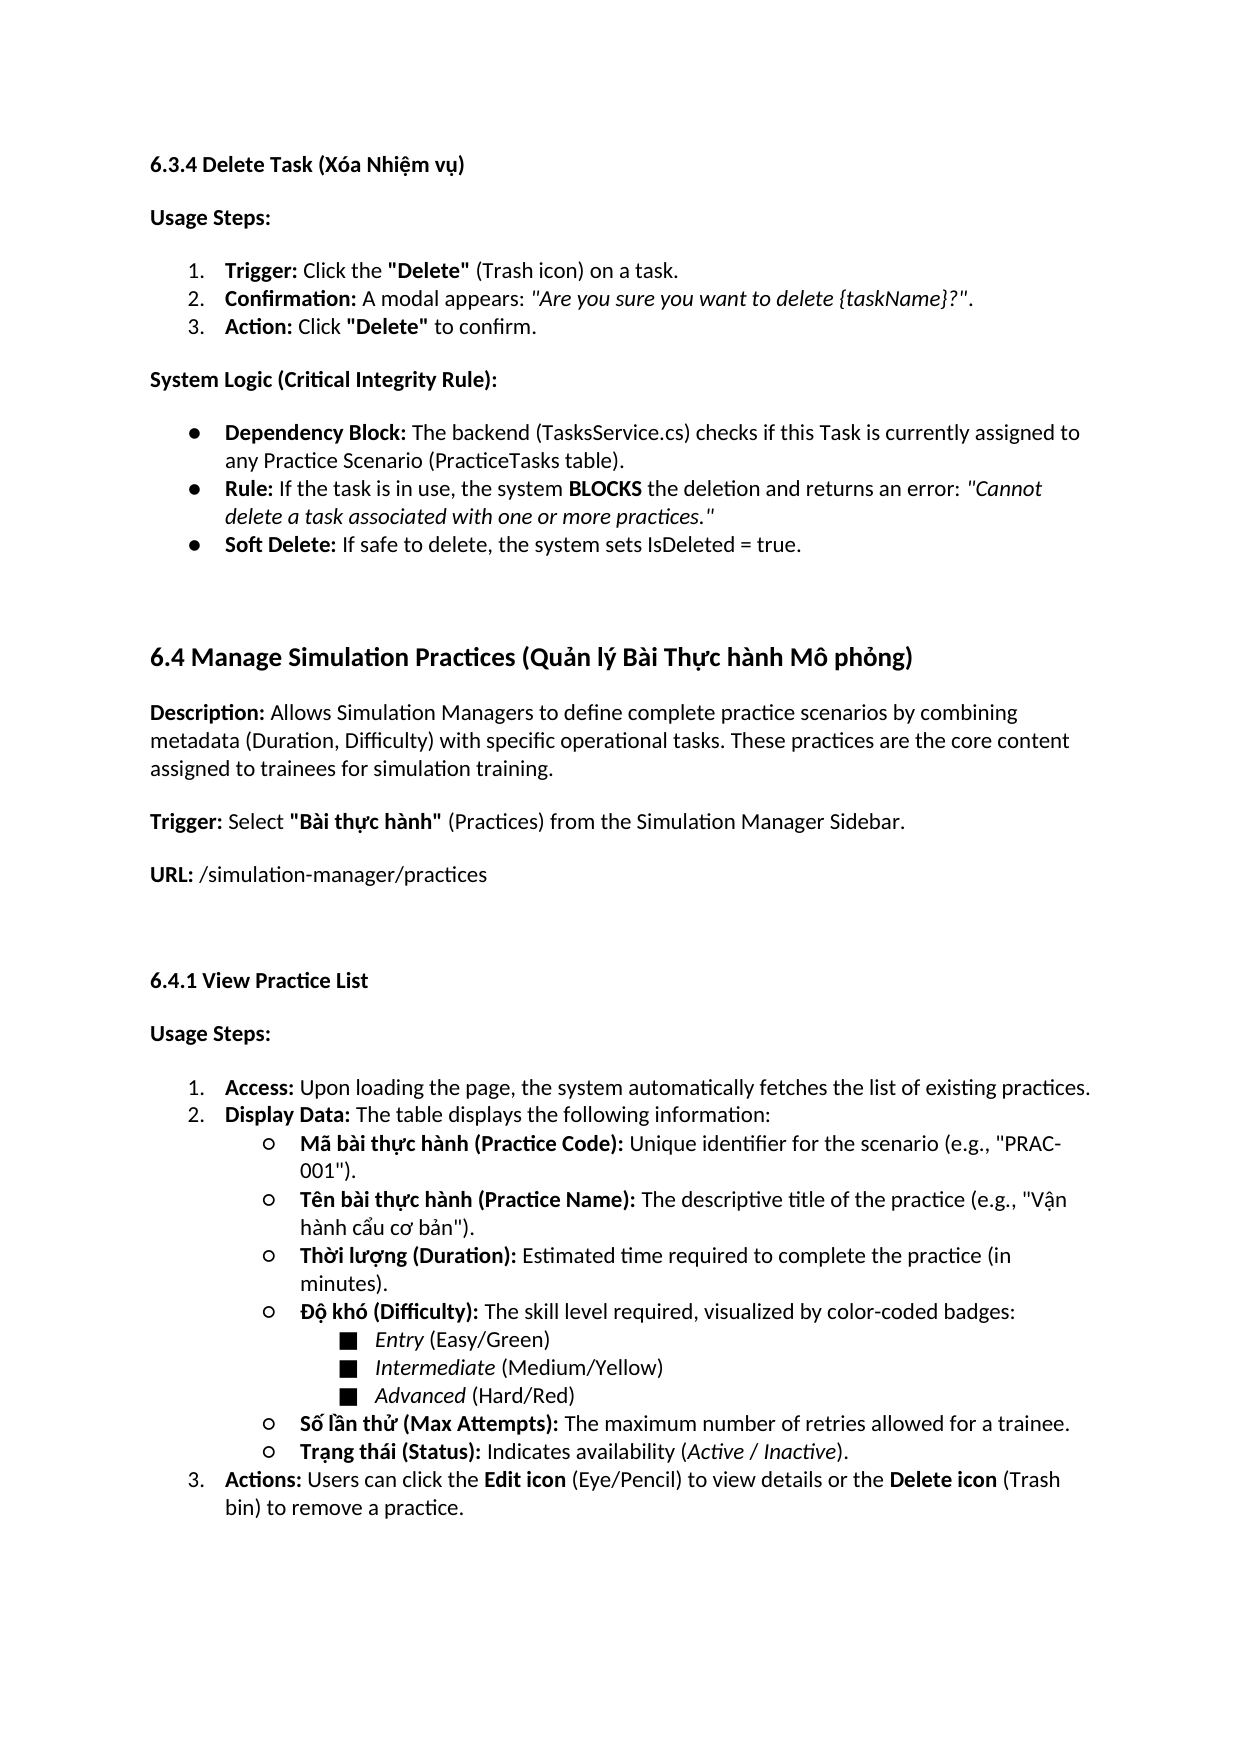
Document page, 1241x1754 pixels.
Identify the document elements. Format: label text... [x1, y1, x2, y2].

list Confirmation: A modal appears: "Are you sure you want to delete {taskName}?". [187, 284, 1093, 312]
list Tên bài thực hành (Practice Name): The descriptive title of the practice (e.g., "Vận hành cẩu cơ bản"). [262, 1185, 1093, 1241]
list Access: Upon loading the page, the system automatically fetches the list of existing practices. [187, 1073, 1093, 1101]
subtitle 6.4 Manage Simulation Practices (Quản lý Bài Thực hành Mô phỏng) [150, 640, 1093, 673]
list Display Data: The table displays the following information: [187, 1101, 1093, 1129]
list Rule: If the task is in use, the system BLOCKS the deletion and returns an error: "Cannot delete a task associated with one or more practices." [187, 474, 1093, 530]
list Soft Delete: If safe to delete, the system sets IsDeleted = true. [187, 530, 1093, 558]
list Mã bài thực hành (Practice Code): Unique identifier for the scenario (e.g., "PRAC-001"). [262, 1129, 1093, 1185]
text System Logic (Critical Integrity Rule): [150, 365, 1093, 393]
text Usage Steps: [150, 1019, 1093, 1048]
subtitle 6.4.1 View Practice List [150, 967, 1093, 994]
list Entry (Easy/Green) [337, 1325, 1093, 1353]
list Advanced (Hard/Red) [337, 1381, 1093, 1409]
subtitle 6.3.4 Delete Task (Xóa Nhiệm vụ) [150, 150, 1093, 178]
list Action: Click "Delete" to confirm. [187, 312, 1093, 340]
text URL: /simulation-manager/practices [150, 861, 1093, 888]
list Thời lượng (Duration): Estimated time required to complete the practice (in minutes). [262, 1241, 1093, 1297]
text Trigger: Select "Bài thực hành" (Practices) from the Simulation Manager Sidebar. [150, 807, 1093, 836]
text Description: Allows Simulation Managers to define complete practice scenarios by combining metadata (Duration, Difficulty) with specific operational tasks. These practices are the core content assigned to trainees for simulation training. [150, 698, 1093, 782]
list Dependency Block: The backend (TasksService.cs) checks if this Task is currently assigned to any Practice Scenario (PracticeTasks table). [187, 418, 1093, 474]
list Trạng thái (Status): Indicates availability (Active / Inactive). [262, 1437, 1093, 1465]
list Intermediate (Medium/Yellow) [337, 1353, 1093, 1381]
text Usage Steps: [150, 203, 1093, 231]
list Actions: Users can click the Edit icon (Eye/Pencil) to view details or the Delete icon (Trash bin) to remove a practice. [187, 1465, 1093, 1521]
list Trigger: Click the "Delete" (Trash icon) on a task. [187, 256, 1093, 284]
list Số lần thử (Max Attempts): The maximum number of retries allowed for a trainee. [262, 1409, 1093, 1437]
list Độ khó (Difficulty): The skill level required, visualized by color-coded badges: [262, 1297, 1093, 1325]
